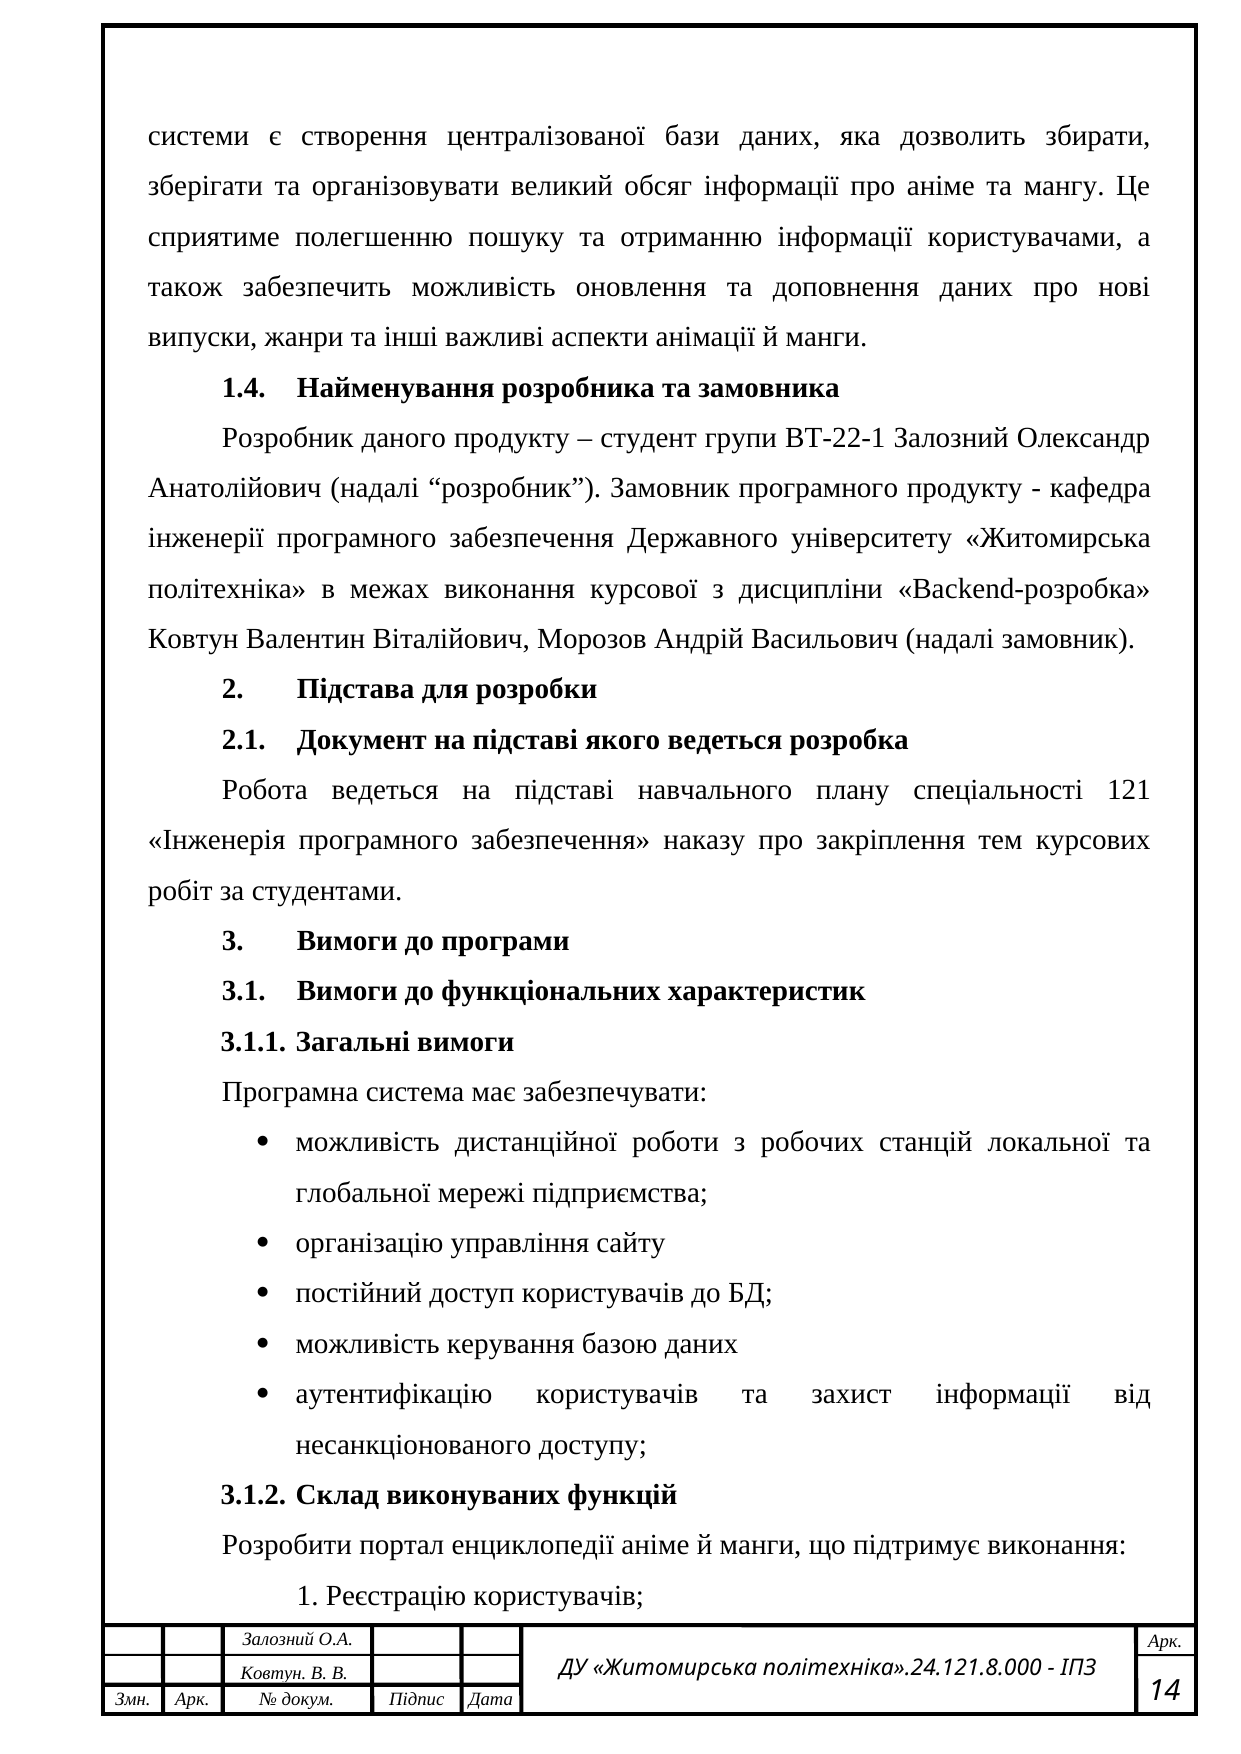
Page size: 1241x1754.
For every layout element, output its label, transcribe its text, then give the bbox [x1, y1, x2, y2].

list Підстава для розробки [222, 672, 1152, 705]
list можливість керування базою даних [258, 1326, 1152, 1359]
list Найменування розробника та замовника [222, 370, 1152, 403]
text Розробник даного продукту – студент групи ВТ-22-1 Залозний Олександр Анатолійович (надалі “розробник”). Замовник програмного продукту - кафедра інженерії програмного забезпечення Державного університету «Житомирська політехніка» в межах виконання курсової з дисципліни «Backend-розробка» Ковтун Валентин Віталійович, Морозов Андрій Васильович (надалі замовник). [148, 420, 1152, 655]
list організацію управління сайту [258, 1225, 1152, 1259]
list Загальні вимоги [220, 1024, 1152, 1057]
list аутентифікацію користувачів та захист інформації від несанкціонованого доступу; [258, 1376, 1152, 1460]
list можливість дистанційної роботи з робочих станцій локальної та глобальної мережі підприємства; [258, 1124, 1152, 1208]
text Робота ведеться на підставі навчального плану спеціальності 121 «Інженерія програмного забезпечення» наказу про закріплення тем курсових робіт за студентами. [148, 772, 1152, 906]
list Склад виконуваних функцій [220, 1477, 1152, 1511]
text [148, 118, 1152, 353]
list Вимоги до функціональних характеристик [222, 973, 1152, 1007]
list постійний доступ користувачів до БД; [258, 1276, 1152, 1309]
text Програмна система має забезпечувати: [222, 1074, 1152, 1108]
text Розробити портал енциклопедії аніме й манги, що підтримує виконання: [148, 1527, 1152, 1561]
list Вимоги до програми [222, 923, 1152, 957]
list Документ на підставі якого ведеться розробка [222, 722, 1152, 755]
text 1. Реєстрацію користувачів; [296, 1578, 1152, 1611]
